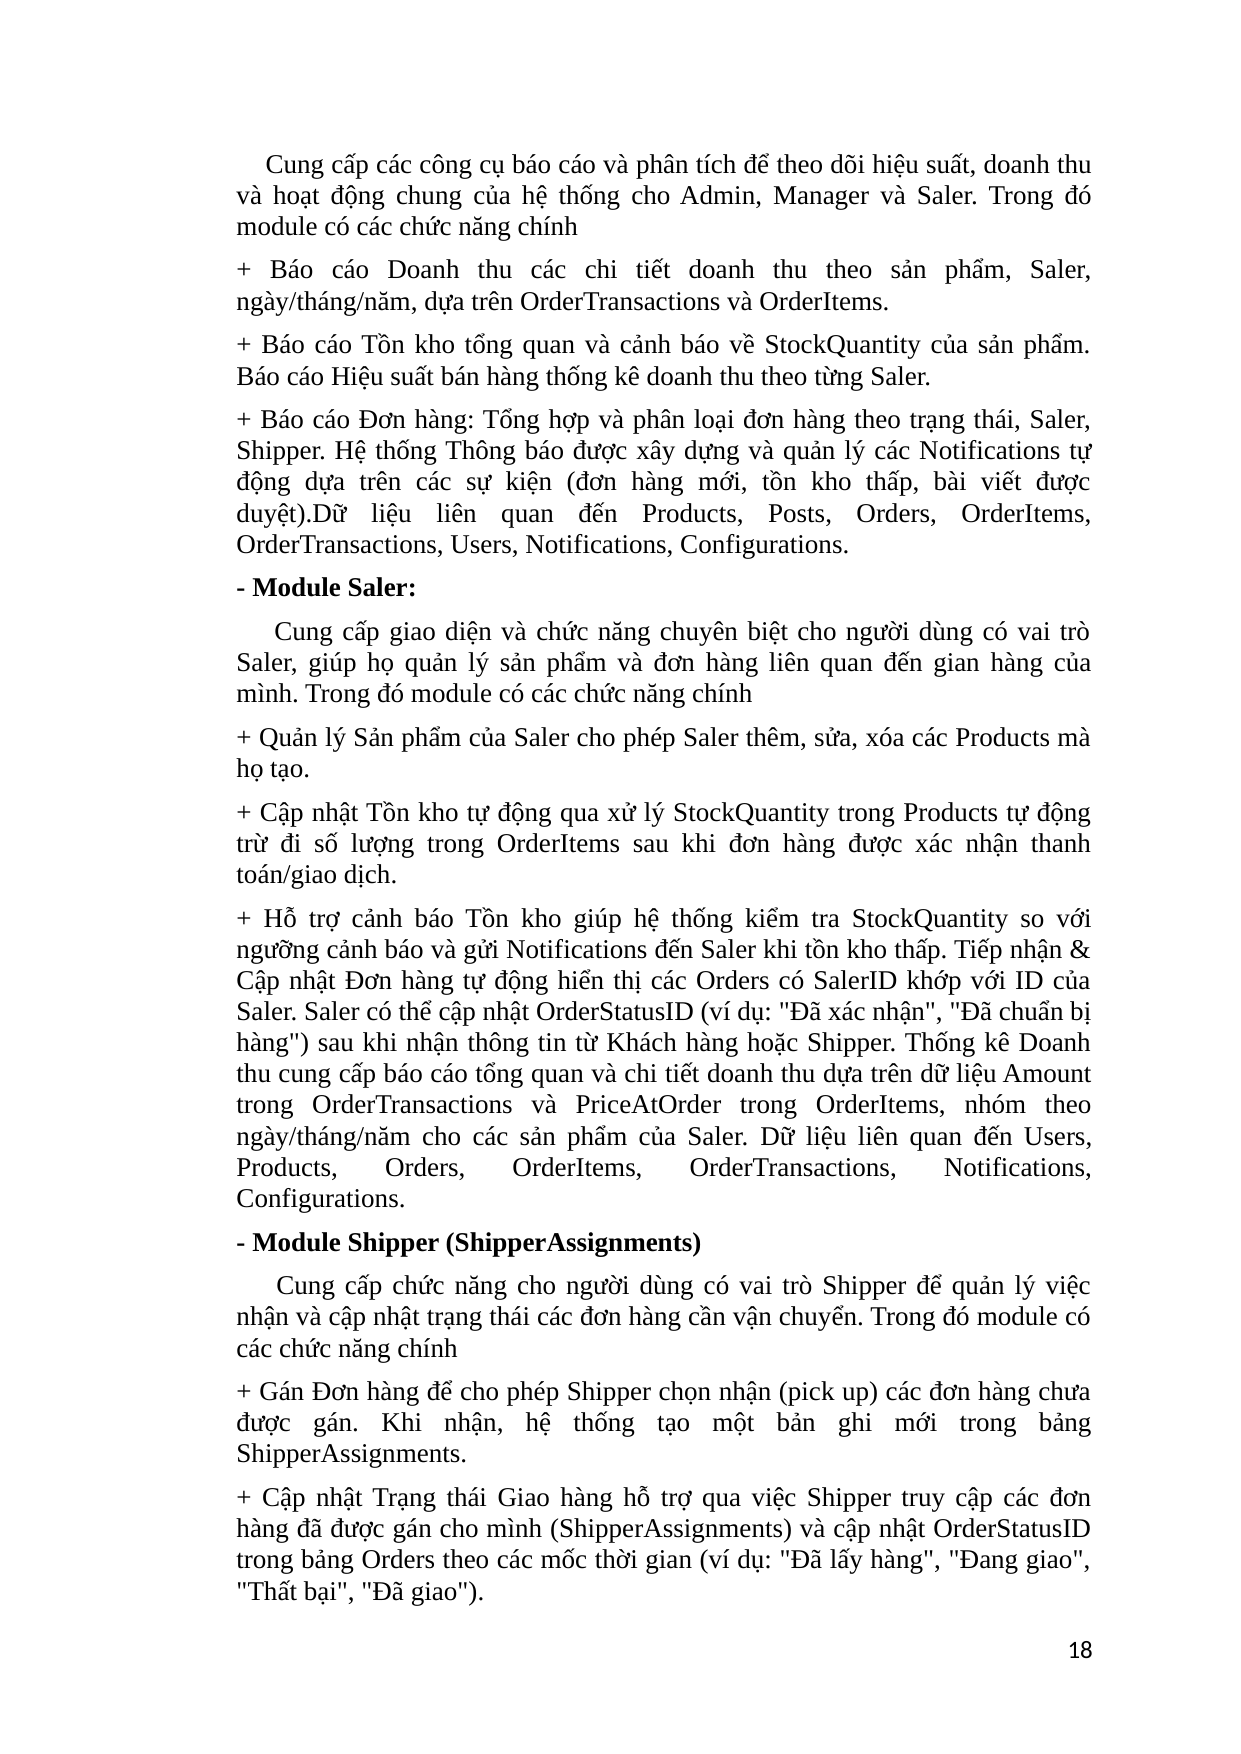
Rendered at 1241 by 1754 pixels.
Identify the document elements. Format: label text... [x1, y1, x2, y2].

text Cung cấp chức năng cho người dùng có vai trò Shipper để quản lý việc nhận và cập nhật trạng thái các đơn hàng cần vận chuyển. Trong đó module có các chức năng chính [236, 1269, 1092, 1363]
text + Quản lý Sản phẩm của Saler cho phép Saler thêm, sửa, xóa các Products mà họ tạo. [236, 721, 1092, 783]
text + Cập nhật Trạng thái Giao hàng hỗ trợ qua việc Shipper truy cập các đơn hàng đã được gán cho mình (ShipperAssignments) và cập nhật OrderStatusID trong bảng Orders theo các mốc thời gian (ví dụ: "Đã lấy hàng", "Đang giao", "Thất bại", "Đã giao"). [236, 1481, 1092, 1606]
text Cung cấp các công cụ báo cáo và phân tích để theo dõi hiệu suất, doanh thu và hoạt động chung của hệ thống cho Admin, Manager và Saler. Trong đó module có các chức năng chính [236, 148, 1092, 241]
text + Báo cáo Doanh thu các chi tiết doanh thu theo sản phẩm, Saler, ngày/tháng/năm, dựa trên OrderTransactions và OrderItems. [236, 254, 1092, 316]
text + Hỗ trợ cảnh báo Tồn kho giúp hệ thống kiểm tra StockQuantity so với ngưỡng cảnh báo và gửi Notifications đến Saler khi tồn kho thấp. Tiếp nhận & Cập nhật Đơn hàng tự động hiển thị các Orders có SalerID khớp với ID của Saler. Saler có thể cập nhật OrderStatusID (ví dụ: "Đã xác nhận", "Đã chuẩn bị hàng") sau khi nhận thông tin từ Khách hàng hoặc Shipper. Thống kê Doanh thu cung cấp báo cáo tổng quan và chi tiết doanh thu dựa trên dữ liệu Amount trong OrderTransactions và PriceAtOrder trong OrderItems, nhóm theo ngày/tháng/năm cho các sản phẩm của Saler. Dữ liệu liên quan đến Users, Products, Orders, OrderItems, OrderTransactions, Notifications, Configurations. [236, 902, 1092, 1213]
text + Báo cáo Tồn kho tổng quan và cảnh báo về StockQuantity của sản phẩm. Báo cáo Hiệu suất bán hàng thống kê doanh thu theo từng Saler. [236, 328, 1092, 391]
text - Module Saler: [236, 571, 1092, 603]
text - Module Shipper (ShipperAssignments) [236, 1226, 1092, 1257]
text + Gán Đơn hàng để cho phép Shipper chọn nhận (pick up) các đơn hàng chưa được gán. Khi nhận, hệ thống tạo một bản ghi mới trong bảng ShipperAssignments. [236, 1375, 1092, 1469]
text + Báo cáo Đơn hàng: Tổng hợp và phân loại đơn hàng theo trạng thái, Saler, Shipper. Hệ thống Thông báo được xây dựng và quản lý các Notifications tự động dựa trên các sự kiện (đơn hàng mới, tồn kho thấp, bài viết được duyệt).Dữ liệu liên quan đến Products, Posts, Orders, OrderItems, OrderTransactions, Users, Notifications, Configurations. [236, 403, 1092, 559]
text + Cập nhật Tồn kho tự động qua xử lý StockQuantity trong Products tự động trừ đi số lượng trong OrderItems sau khi đơn hàng được xác nhận thanh toán/giao dịch. [236, 796, 1092, 889]
text Cung cấp giao diện và chức năng chuyên biệt cho người dùng có vai trò Saler, giúp họ quản lý sản phẩm và đơn hàng liên quan đến gian hàng của mình. Trong đó module có các chức năng chính [236, 615, 1092, 708]
